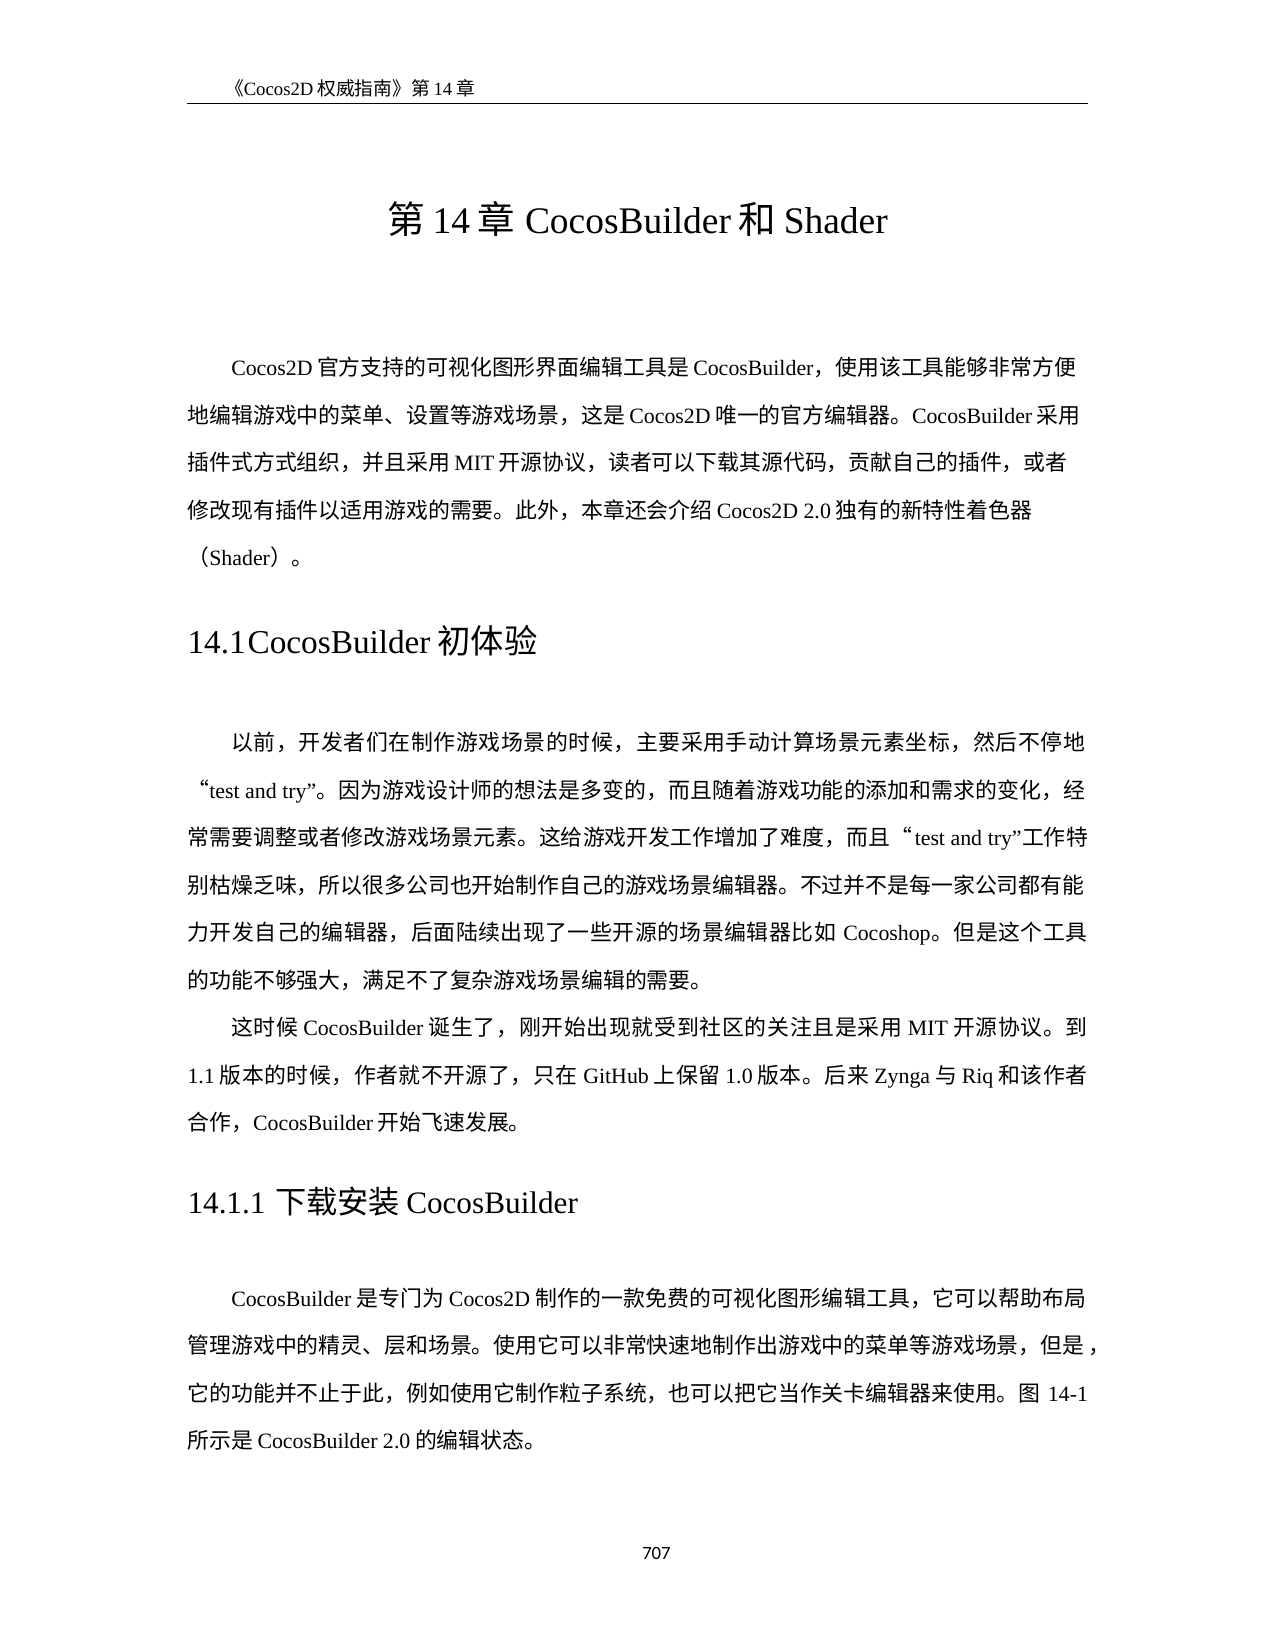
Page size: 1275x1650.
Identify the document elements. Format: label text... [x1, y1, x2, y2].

text 以前，开发者们在制作游戏场景的时候，主要采用手动计算场景元素坐标，然后不停地“test and try”。因为游戏设计师的想法是多变的，而且随着游戏功能的添加和需求的变化，经常需要调整或者修改游戏场景元素。这给游戏开发工作增加了难度，而且“test and try”工作特别枯燥乏味，所以很多公司也开始制作自己的游戏场景编辑器。不过并不是每一家公司都有能力开发自己的编辑器，后面陆续出现了一些开源的场景编辑器比如Cocoshop。但是这个工具的功能不够强大，满足不了复杂游戏场景编辑的需要。 [187, 725, 1088, 994]
text 这时候CocosBuilder诞生了，刚开始出现就受到社区的关注且是采用MIT开源协议。到1.1版本的时候，作者就不开源了，只在GitHub上保留1.0版本。后来Zynga与Riq和该作者合作，CocosBuilder开始飞速发展。 [187, 1010, 1088, 1137]
subtitle 第14章 CocosBuilder和Shader [187, 190, 1088, 244]
text CocosBuilder是专门为Cocos2D制作的一款免费的可视化图形编辑工具，它可以帮助布局管理游戏中的精灵、层和场景。使用它可以非常快速地制作出游戏中的菜单等游戏场景，但是，它的功能并不止于此，例如使用它制作粒子系统，也可以把它当作关卡编辑器来使用。图14-1所示是CocosBuilder 2.0的编辑状态。 [187, 1281, 1088, 1455]
subtitle CocosBuilder初体验 [187, 615, 1088, 663]
subtitle 下载安装CocosBuilder [187, 1180, 1088, 1223]
text Cocos2D官方支持的可视化图形界面编辑工具是CocosBuilder，使用该工具能够非常方便地编辑游戏中的菜单、设置等游戏场景，这是Cocos2D唯一的官方编辑器。CocosBuilder采用插件式方式组织，并且采用MIT开源协议，读者可以下载其源代码，贡献自己的插件，或者修改现有插件以适用游戏的需要。此外，本章还会介绍Cocos2D 2.0独有的新特性着色器（Shader）。 [187, 350, 1088, 572]
